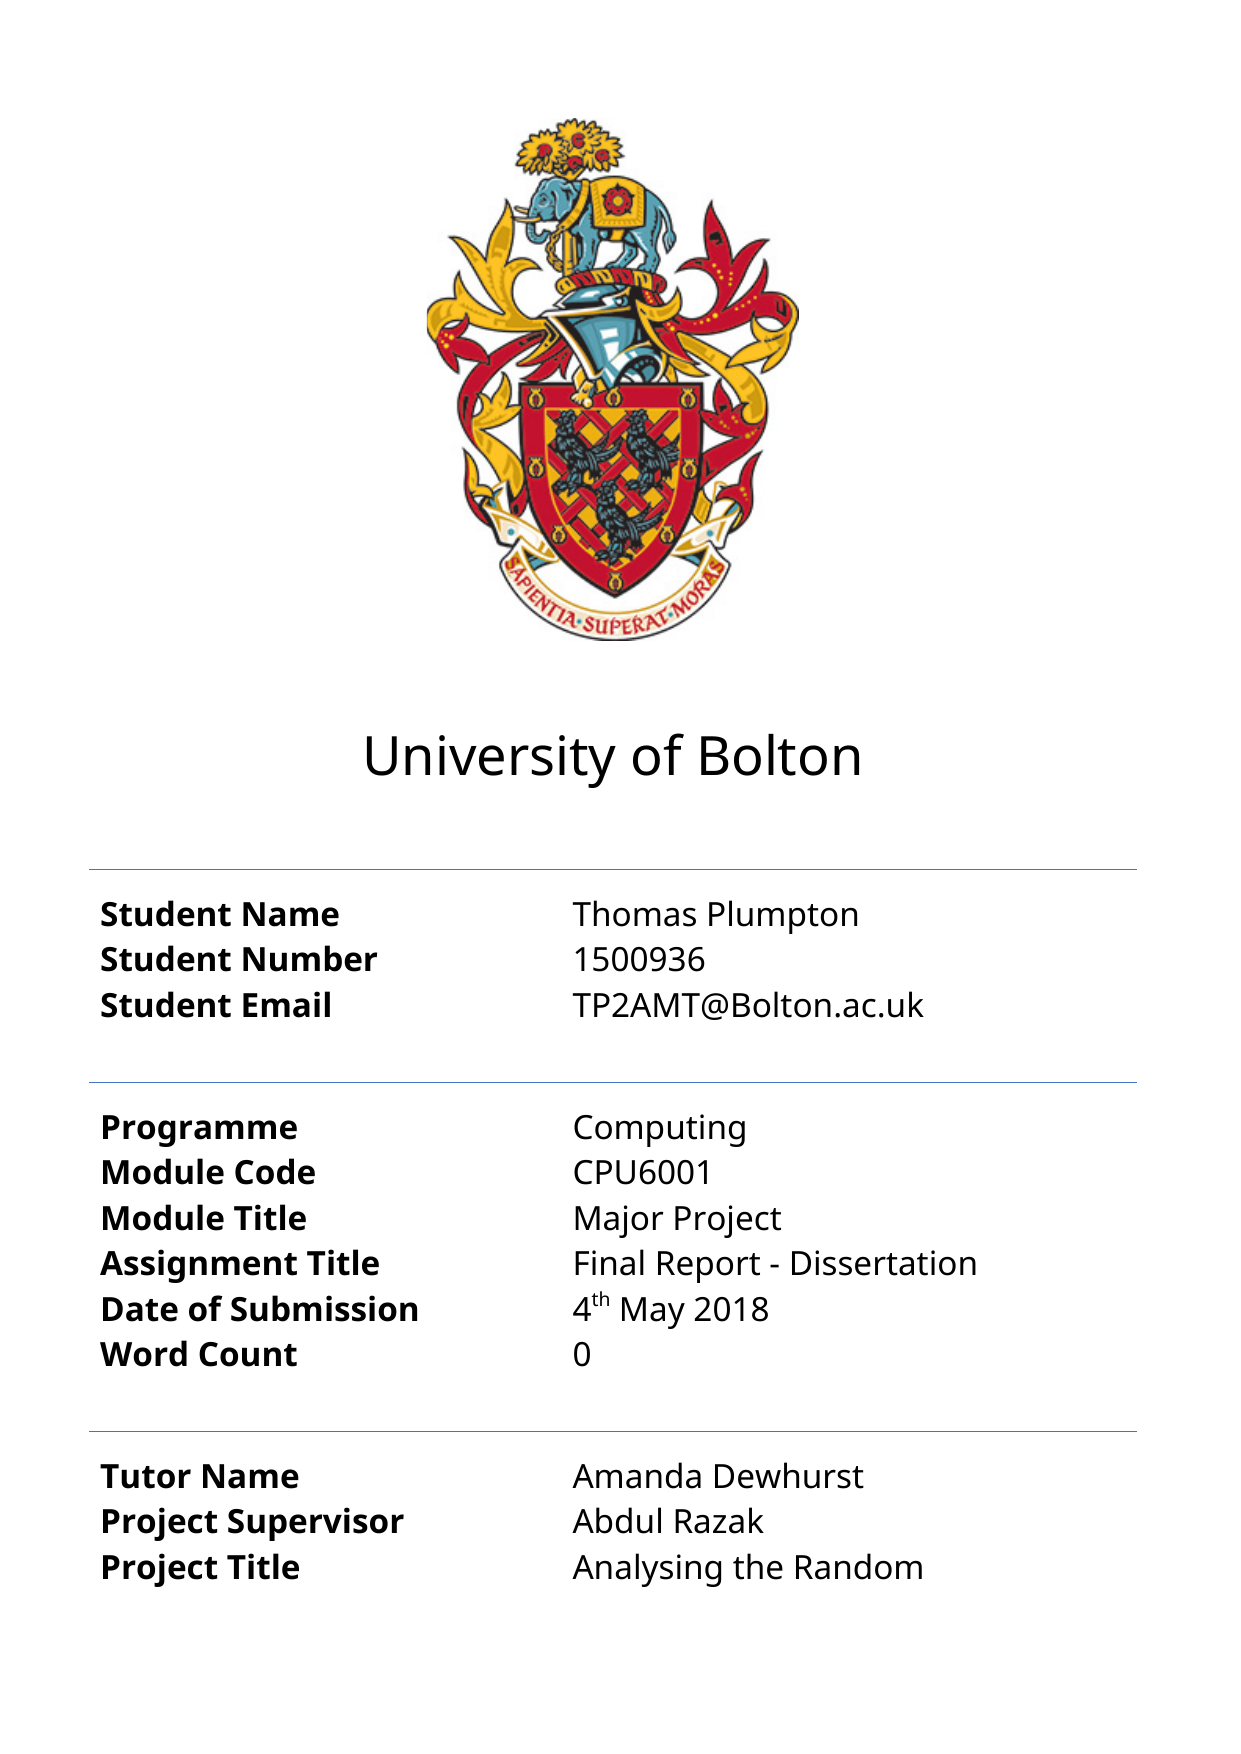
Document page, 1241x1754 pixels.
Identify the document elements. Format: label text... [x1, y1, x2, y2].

table_cell 21812 [561, 1331, 1028, 1376]
table_cell Module Title [89, 1195, 561, 1240]
table_header Amanda Dewhurst [561, 1453, 1028, 1498]
table_header Tutor Name [89, 1453, 561, 1498]
table_header Computing [561, 1104, 1028, 1149]
table_cell Project Supervisor [89, 1498, 561, 1544]
table_cell Student Email [89, 982, 561, 1027]
table_cell Major Project [561, 1195, 1028, 1240]
table_cell TP2AMT@Bolton.ac.uk [561, 982, 1028, 1027]
table_cell Date of Submission [89, 1285, 561, 1331]
table_header Student Name [89, 891, 561, 936]
table_cell Student Number [89, 936, 561, 982]
text University of Bolton [89, 718, 1137, 792]
table_header Thomas Plumpton [561, 891, 1028, 936]
table_cell Word Count [89, 1331, 561, 1376]
table_header Programme [89, 1104, 561, 1149]
table_cell Project Title [89, 1544, 561, 1589]
table_cell Abdul Razak [561, 1498, 1028, 1544]
table_cell 4th May 2018 [561, 1285, 1028, 1331]
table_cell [561, 1544, 1028, 1589]
table_cell Final Report - Dissertation [561, 1240, 1028, 1285]
table_cell 1500936 [561, 936, 1028, 982]
picture [426, 118, 799, 641]
table_cell Assignment Title [89, 1240, 561, 1285]
table_cell CPU6001 [561, 1149, 1028, 1194]
table_cell Module Code [89, 1149, 561, 1194]
